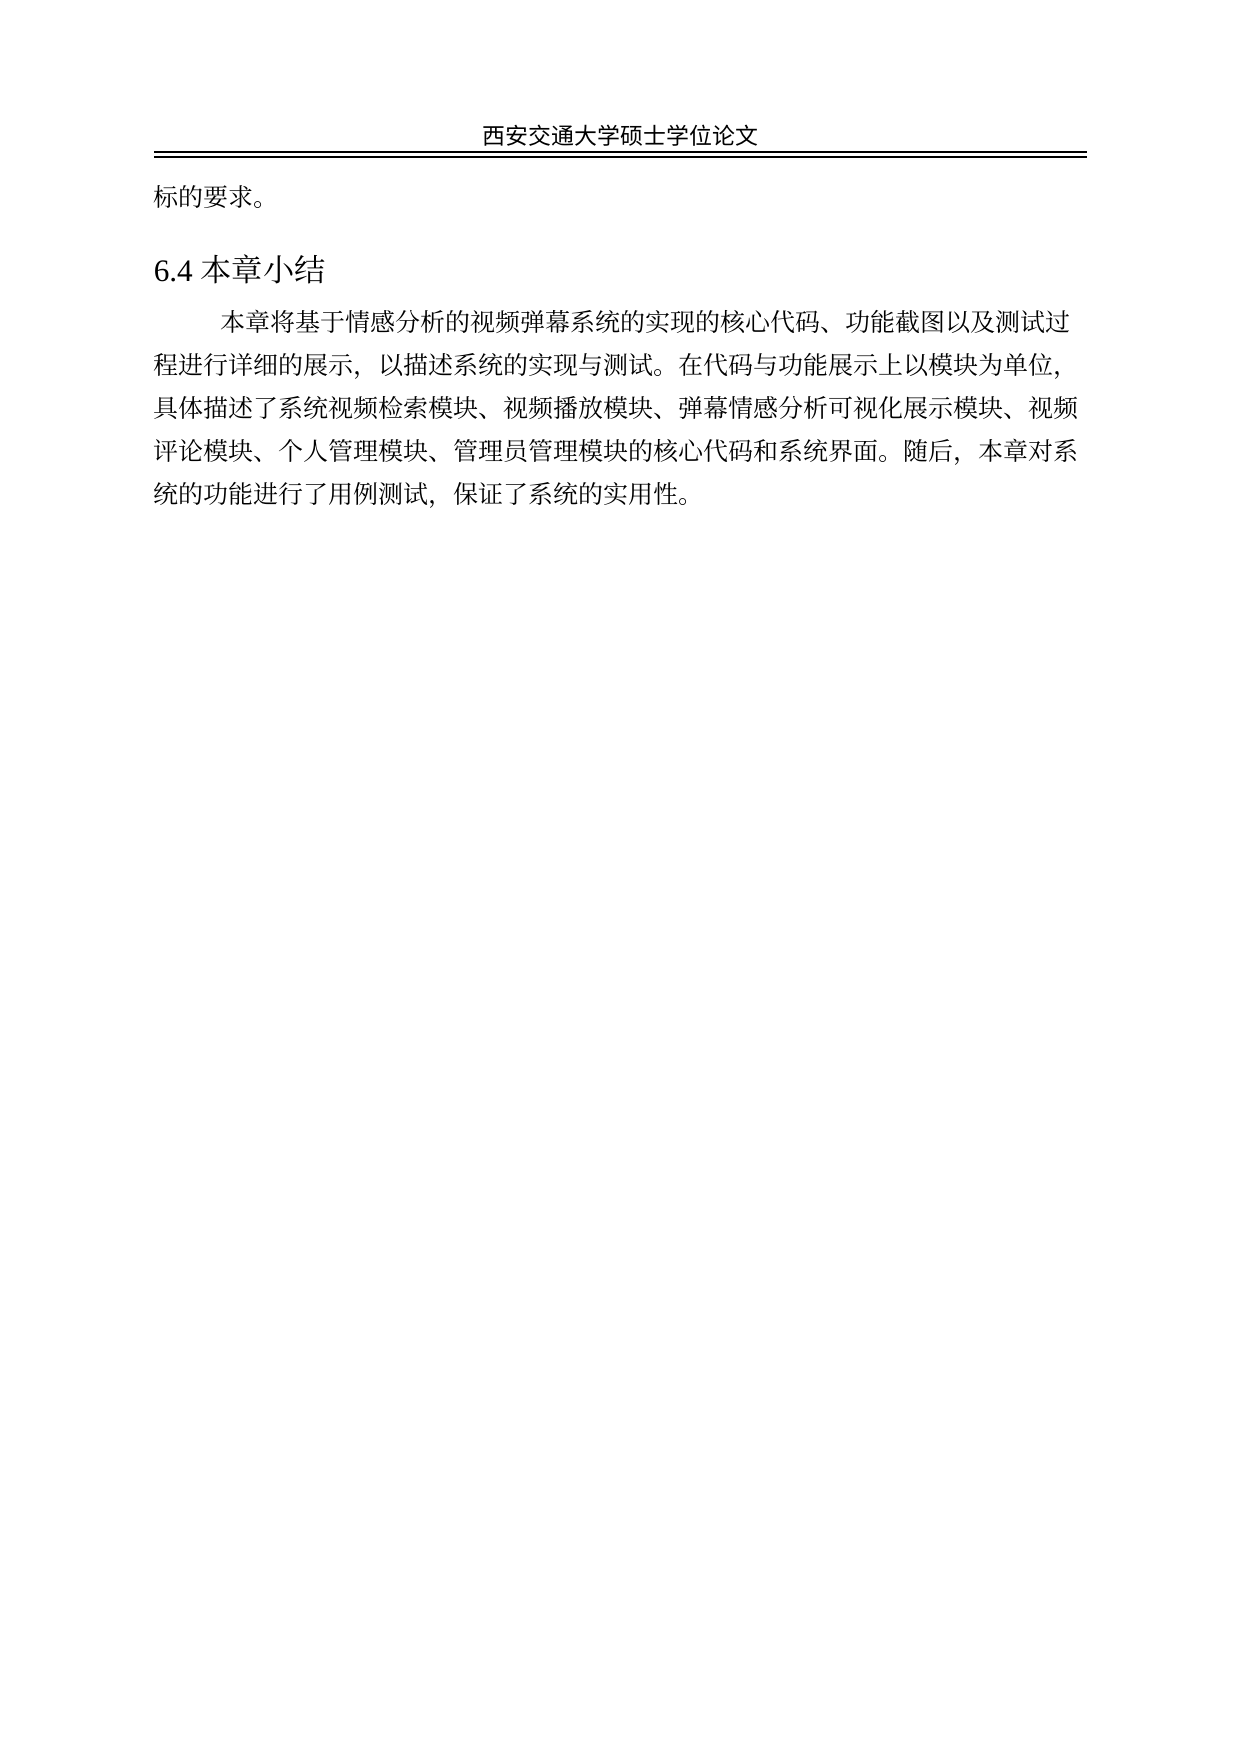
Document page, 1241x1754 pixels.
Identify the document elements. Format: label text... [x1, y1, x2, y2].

text 本章将基于情感分析的视频弹幕系统的实现的核心代码、功能截图以及测试过程进行详细的展示，以描述系统的实现与测试。在代码与功能展示上以模块为单位，具体描述了系统视频检索模块、视频播放模块、弹幕情感分析可视化展示模块、视频评论模块、个人管理模块、管理员管理模块的核心代码和系统界面。随后，本章对系统的功能进行了用例测试，保证了系统的实用性。 [153, 303, 1087, 511]
subtitle 6.4 本章小结 [153, 245, 1087, 290]
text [153, 177, 1087, 213]
